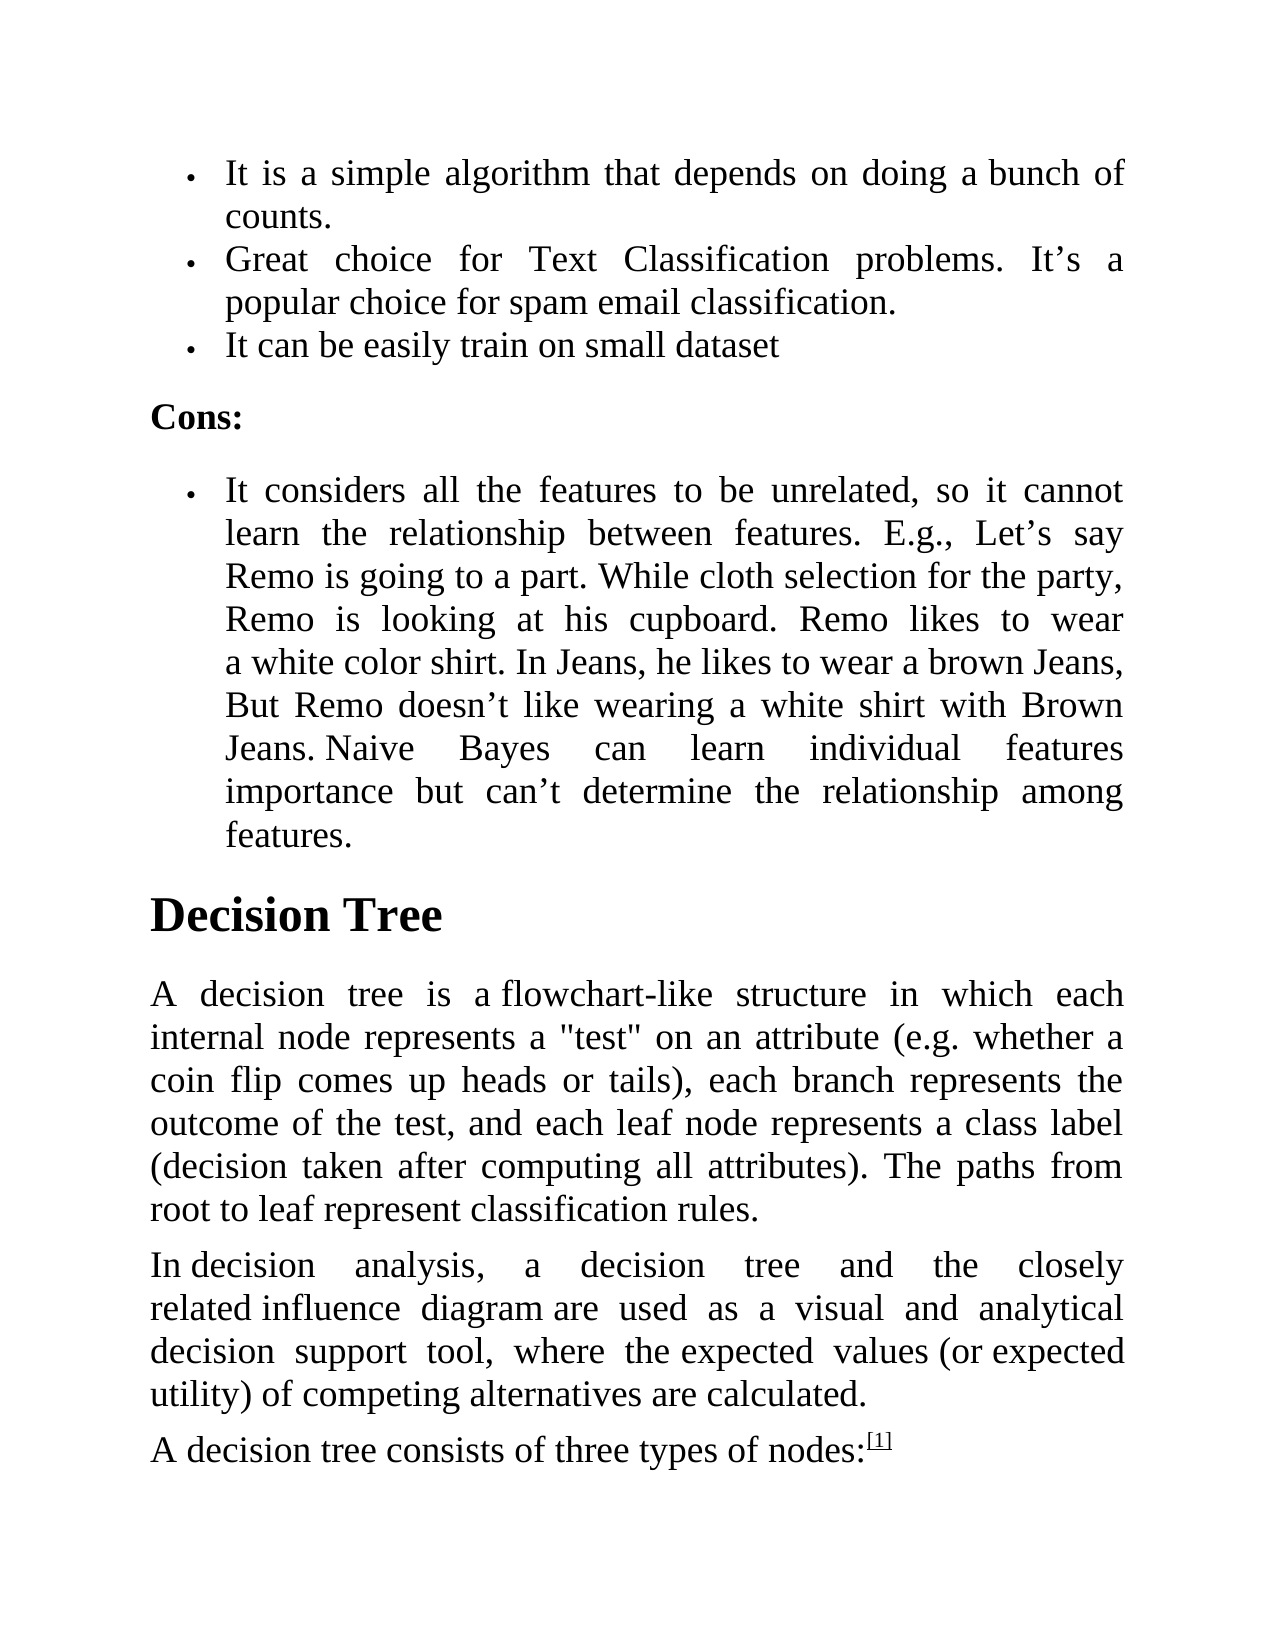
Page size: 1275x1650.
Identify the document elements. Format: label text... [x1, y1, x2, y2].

text A decision tree is a flowchart-like structure in which each internal node represents a "test" on an attribute (e.g. whether a coin flip comes up heads or tails), each branch represents the outcome of the test, and each leaf node represents a class label (decision taken after computing all attributes). The paths from root to leaf represent classification rules. [150, 971, 1125, 1230]
text Cons: [150, 395, 1125, 438]
text In decision analysis, a decision tree and the closely related influence diagram are used as a visual and analytical decision support tool, where the expected values (or expected utility) of competing alternatives are calculated. [150, 1242, 1125, 1415]
list It is a simple algorithm that depends on doing a bunch of counts. [187, 150, 1125, 236]
list It can be easily train on small dataset [187, 322, 1125, 366]
list Great choice for Text Classification problems. It’s a popular choice for spam email classification. [187, 236, 1125, 322]
text Decision Tree [150, 884, 1125, 942]
text A decision tree consists of three types of nodes:[1] [150, 1427, 1125, 1470]
list It considers all the features to be unrelated, so it cannot learn the relationship between features. E.g., Let’s say Remo is going to a part. While cloth selection for the party, Remo is looking at his cupboard. Remo likes to wear a white color shirt. In Jeans, he likes to wear a brown Jeans, But Remo doesn’t like wearing a white shirt with Brown Jeans. Naive Bayes can learn individual features importance but can’t determine the relationship among features. [187, 467, 1125, 855]
